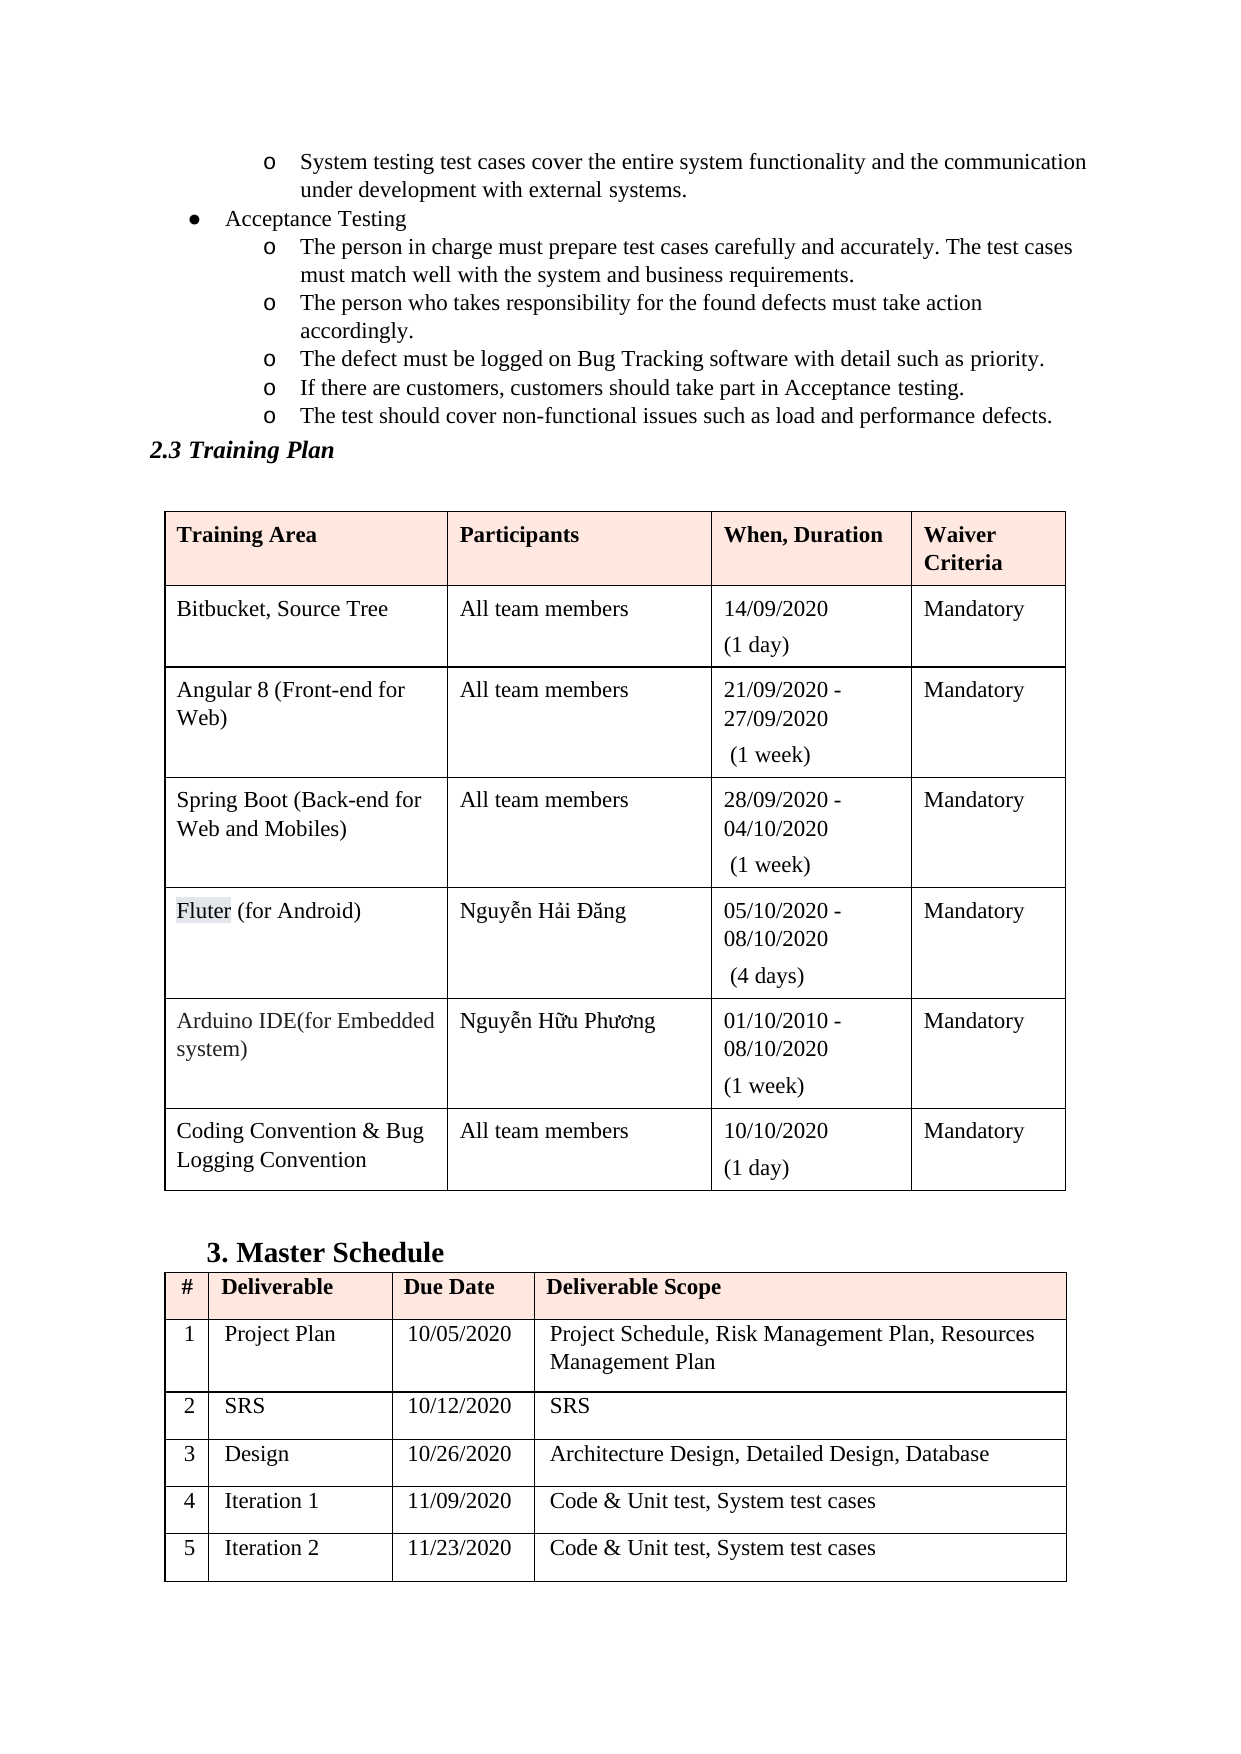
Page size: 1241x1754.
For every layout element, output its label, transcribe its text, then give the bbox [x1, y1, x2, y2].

table_cell Code & Unit test, System test cases [535, 1534, 1066, 1581]
table_cell 28/09/2020 - 04/10/2020 (1 week) [712, 778, 911, 887]
table_cell Iteration 2 [209, 1534, 392, 1581]
table_cell Iteration 1 [209, 1487, 392, 1533]
table_cell All team members [448, 586, 711, 666]
list Acceptance Testing [187, 204, 1215, 231]
table_cell SRS [209, 1393, 392, 1439]
table_cell All team members [448, 778, 711, 887]
table_cell Project Plan [209, 1320, 392, 1391]
list The person in charge must prepare test cases carefully and accurately. The test cases must match well with the system and business requirements. [263, 233, 1075, 288]
table_header Participants [448, 512, 711, 585]
list The person who takes responsibility for the found defects must take action accordingly. [263, 289, 984, 344]
table_cell Project Schedule, Risk Management Plan, Resources Management Plan [535, 1320, 1066, 1391]
table_header # [166, 1273, 208, 1319]
table_cell Mandatory [912, 778, 1065, 887]
table_cell 10/10/2020 (1 day) [712, 1109, 911, 1190]
table_cell 10/12/2020 [393, 1393, 534, 1439]
table_cell 11/09/2020 [393, 1487, 534, 1533]
table_cell 05/10/2020 - 08/10/2020 (4 days) [712, 888, 911, 998]
table_cell 4 [166, 1487, 208, 1533]
list System testing test cases cover the entire system functionality and the communication under development with external systems. [263, 148, 1087, 203]
table_cell Design [209, 1440, 392, 1486]
table_cell All team members [448, 668, 711, 777]
table_cell Mandatory [912, 586, 1065, 666]
table_cell Code & Unit test, System test cases [535, 1487, 1066, 1533]
list The defect must be logged on Bug Tracking software with detail such as priority. [263, 346, 1215, 374]
table_cell Bitbucket, Source Tree [166, 586, 447, 666]
table_cell Angular 8 (Front-end for Web) [166, 668, 447, 777]
table_cell Mandatory [912, 999, 1065, 1108]
table_header When, Duration [712, 512, 911, 585]
table_header Deliverable Scope [535, 1273, 1066, 1319]
list If there are customers, customers should take part in Acceptance testing. [263, 374, 1215, 402]
table_cell Spring Boot (Back-end for Web and Mobiles) [166, 778, 447, 887]
table_cell Mandatory [912, 668, 1065, 777]
table_cell 11/23/2020 [393, 1534, 534, 1581]
table_cell Arduino IDE(for Embedded system) [166, 999, 447, 1108]
list The test should cover non-functional issues such as load and performance defects. [263, 402, 1215, 431]
table_cell 2 [166, 1393, 208, 1439]
table_cell 10/26/2020 [393, 1440, 534, 1486]
table_header Due Date [393, 1273, 534, 1319]
table_header Deliverable [209, 1273, 392, 1319]
table_header Waiver Criteria [912, 512, 1065, 585]
table_cell SRS [535, 1393, 1066, 1439]
table_cell 14/09/2020 (1 day) [712, 586, 911, 666]
subtitle Master Schedule [206, 1235, 1215, 1269]
table_header Training Area [166, 512, 447, 585]
table_cell Nguyễn Hữu Phương [448, 999, 711, 1108]
table_cell 1 [166, 1320, 208, 1391]
table_cell 5 [166, 1534, 208, 1581]
table_cell 3 [166, 1440, 208, 1486]
table_cell Nguyễn Hải Đăng [448, 888, 711, 998]
table_cell Architecture Design, Detailed Design, Database [535, 1440, 1066, 1486]
table_cell Coding Convention & Bug Logging Convention [166, 1109, 447, 1190]
table_cell 01/10/2010 - 08/10/2020 (1 week) [712, 999, 911, 1108]
table_cell 10/05/2020 [393, 1320, 534, 1391]
table_cell Mandatory [912, 888, 1065, 998]
table_cell All team members [448, 1109, 711, 1190]
table_cell 21/09/2020 - 27/09/2020 (1 week) [712, 668, 911, 777]
subtitle Training Plan [150, 435, 1215, 464]
table_cell Fluter (for Android) [166, 888, 447, 998]
table_cell Mandatory [912, 1109, 1065, 1190]
